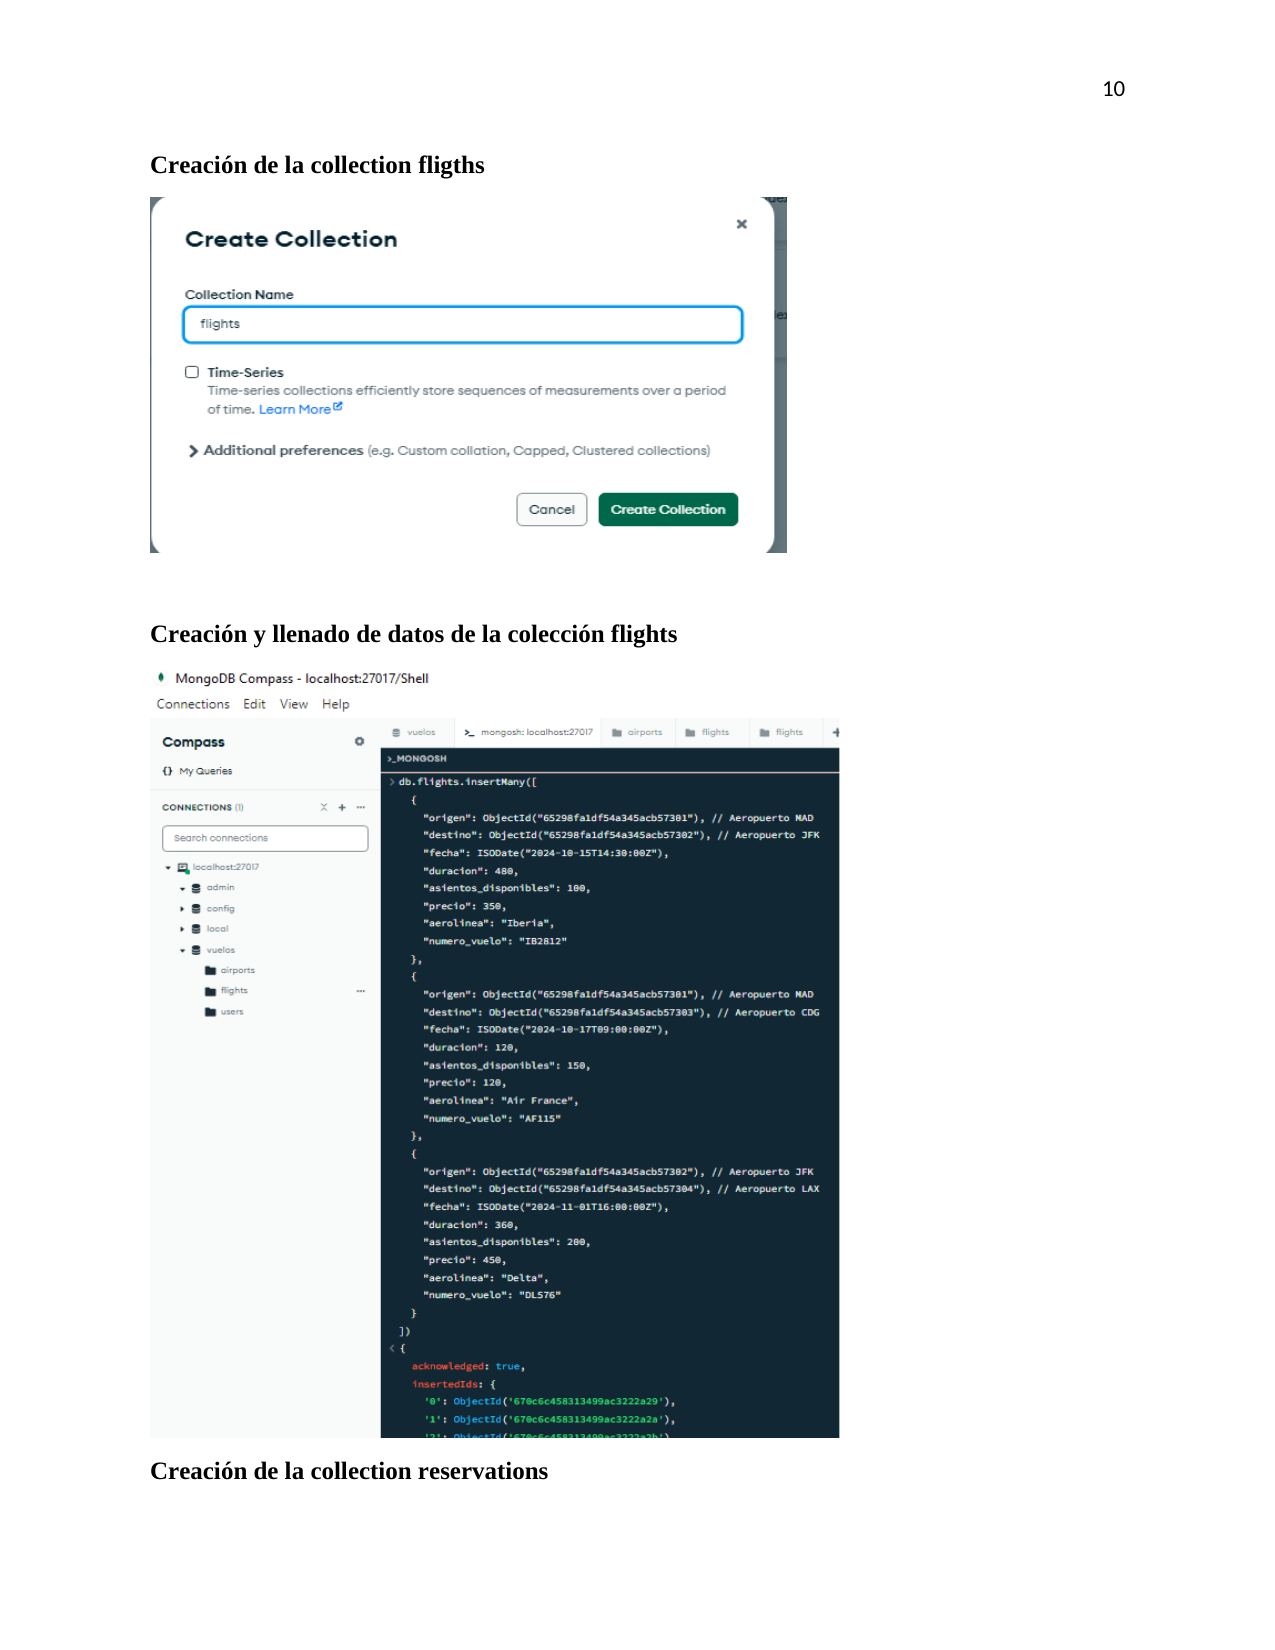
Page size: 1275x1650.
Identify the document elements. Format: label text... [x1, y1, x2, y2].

text Creación de la collection fligths [150, 150, 1125, 179]
text Creación de la collection reservations [150, 1456, 1125, 1485]
picture [150, 197, 787, 553]
text Creación y llenado de datos de la colección flights [150, 619, 1125, 648]
picture [150, 666, 840, 1438]
